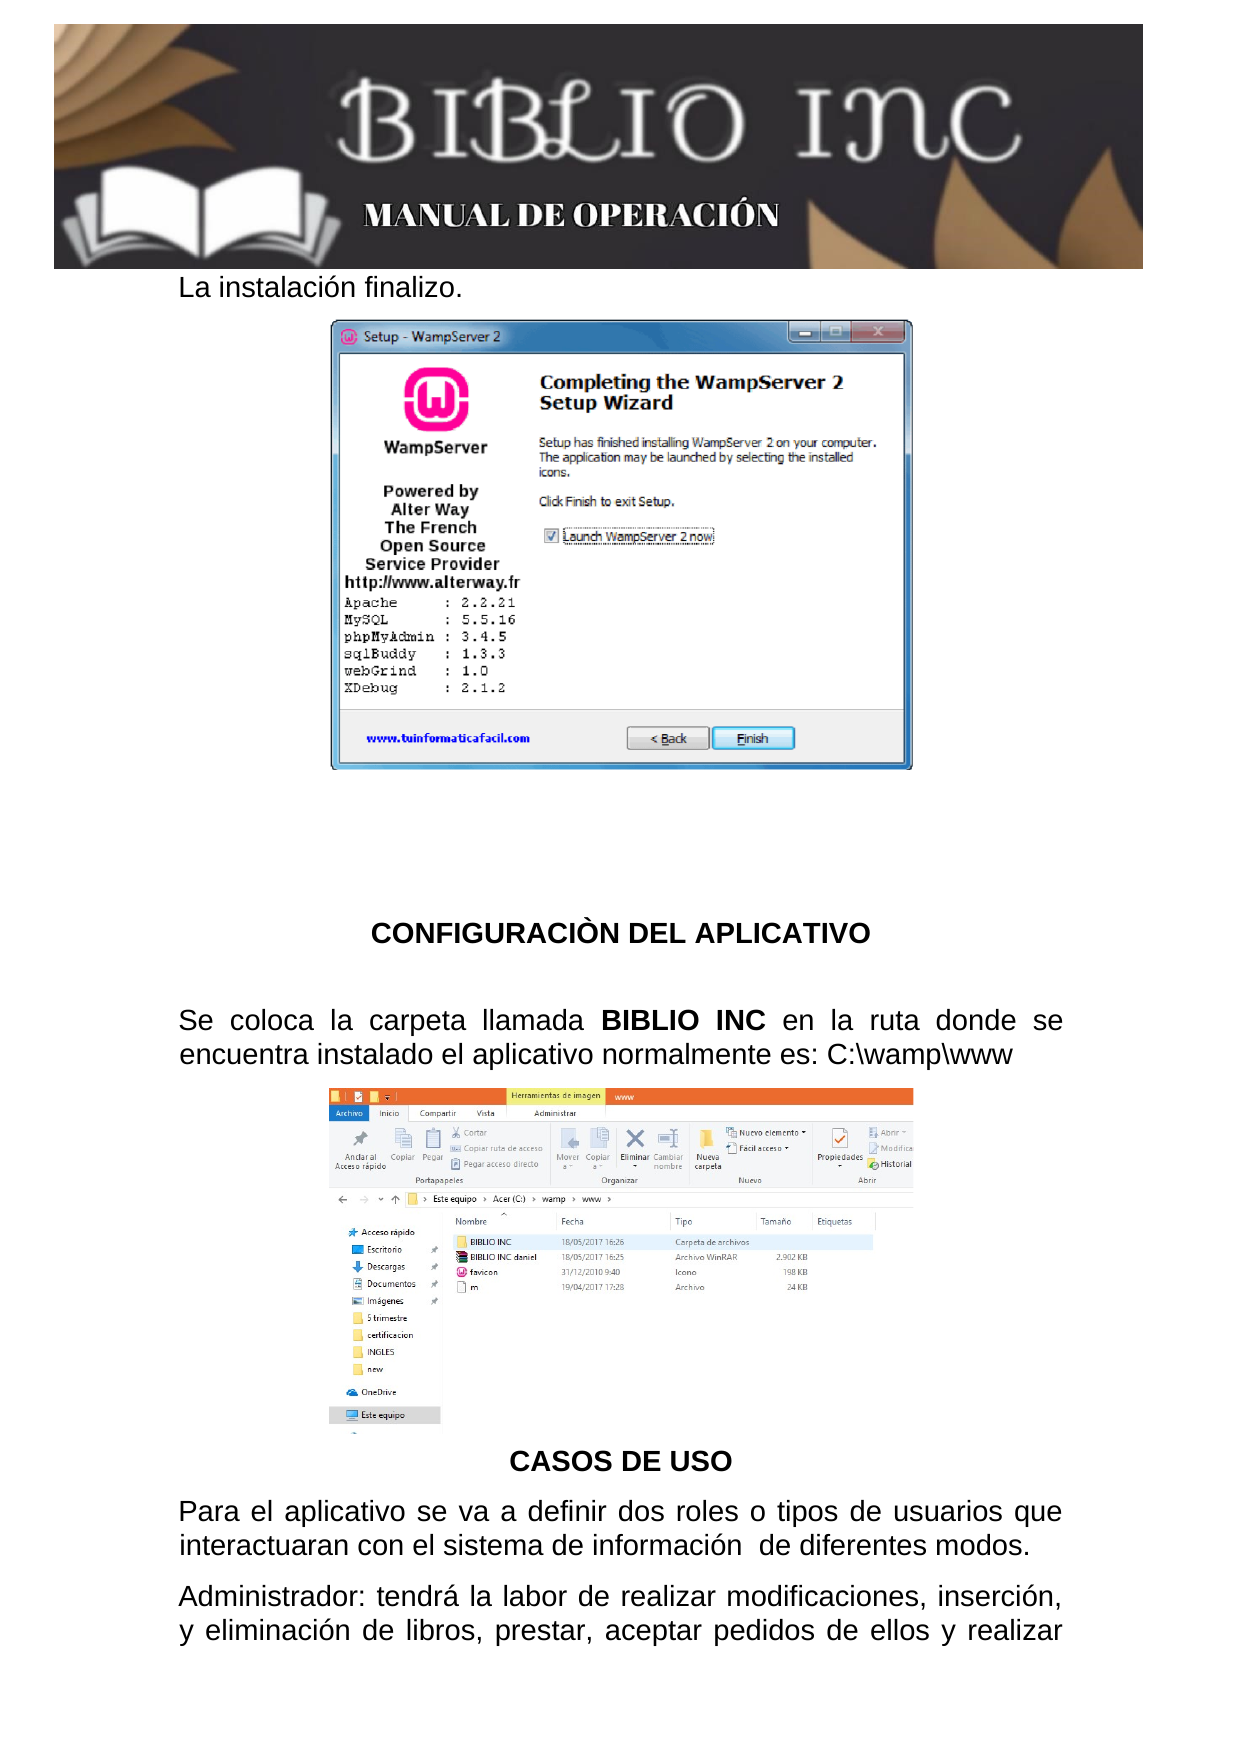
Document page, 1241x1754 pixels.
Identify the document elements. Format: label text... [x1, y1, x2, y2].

subtitle CONFIGURACIÒN DEL APLICATIVO [177, 917, 1064, 950]
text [178, 1579, 1064, 1647]
picture [54, 24, 1143, 269]
text Se coloca la carpeta llamada BIBLIO INC en la ruta donde se encuentra instalado el aplicativo normalmente es: C:\wamp\www [178, 1002, 1064, 1071]
text La instalación finalizo. [178, 146, 1064, 304]
picture [329, 1088, 914, 1434]
text Para el aplicativo se va a definir dos roles o tipos de usuarios que interactuaran con el sistema de información de diferentes modos. [178, 1494, 1064, 1562]
subtitle CASOS DE USO [177, 1443, 1064, 1477]
picture [330, 319, 913, 770]
